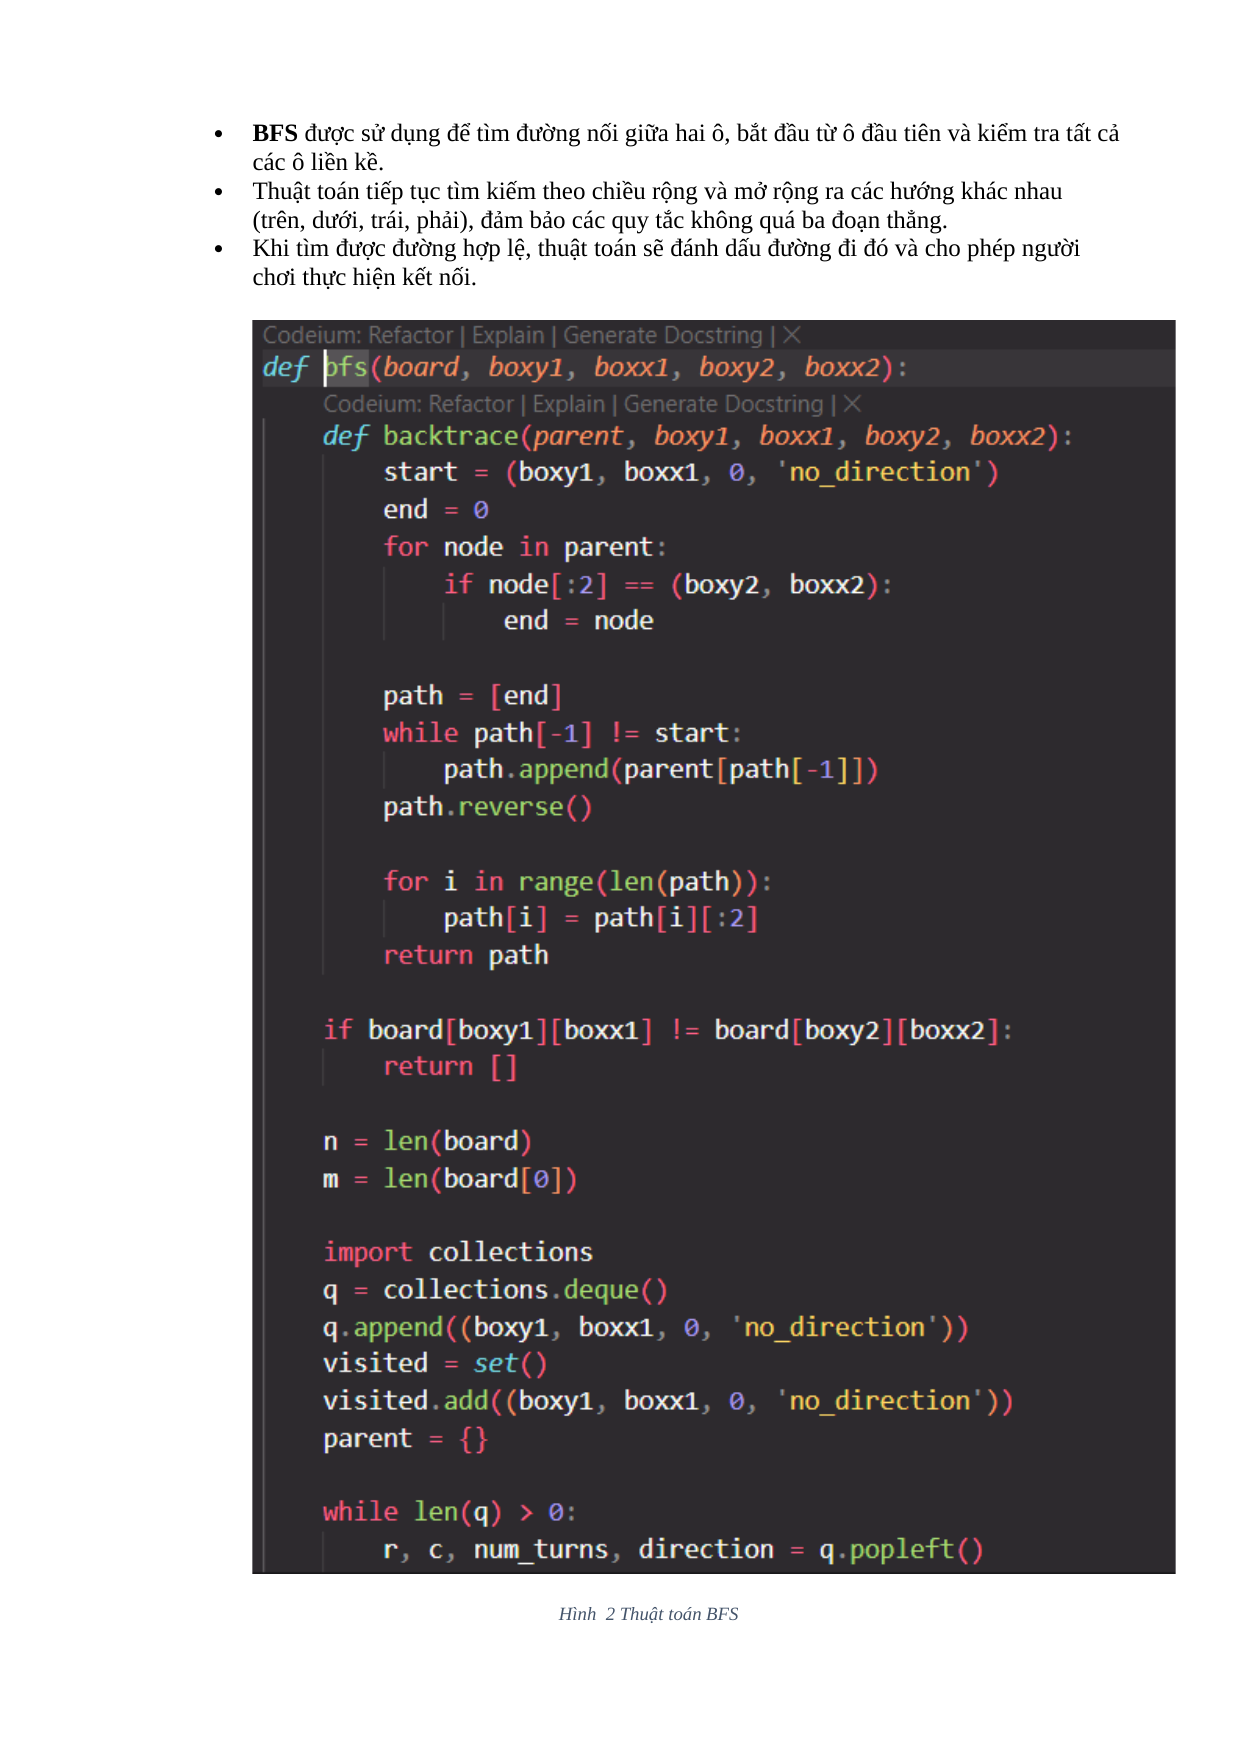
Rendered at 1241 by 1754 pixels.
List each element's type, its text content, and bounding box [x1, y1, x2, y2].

list BFS được sử dụng để tìm đường nối giữa hai ô, bắt đầu từ ô đầu tiên và kiểm tra tất cả các ô liền kề. [215, 118, 1122, 176]
list Khi tìm được đường hợp lệ, thuật toán sẽ đánh dấu đường đi đó và cho phép người chơi thực hiện kết nối. [215, 233, 1122, 291]
list Thuật toán tiếp tục tìm kiếm theo chiều rộng và mở rộng ra các hướng khác nhau (trên, dưới, trái, phải), đảm bảo các quy tắc không quá ba đoạn thẳng. [215, 176, 1122, 233]
picture [252, 320, 1176, 1574]
